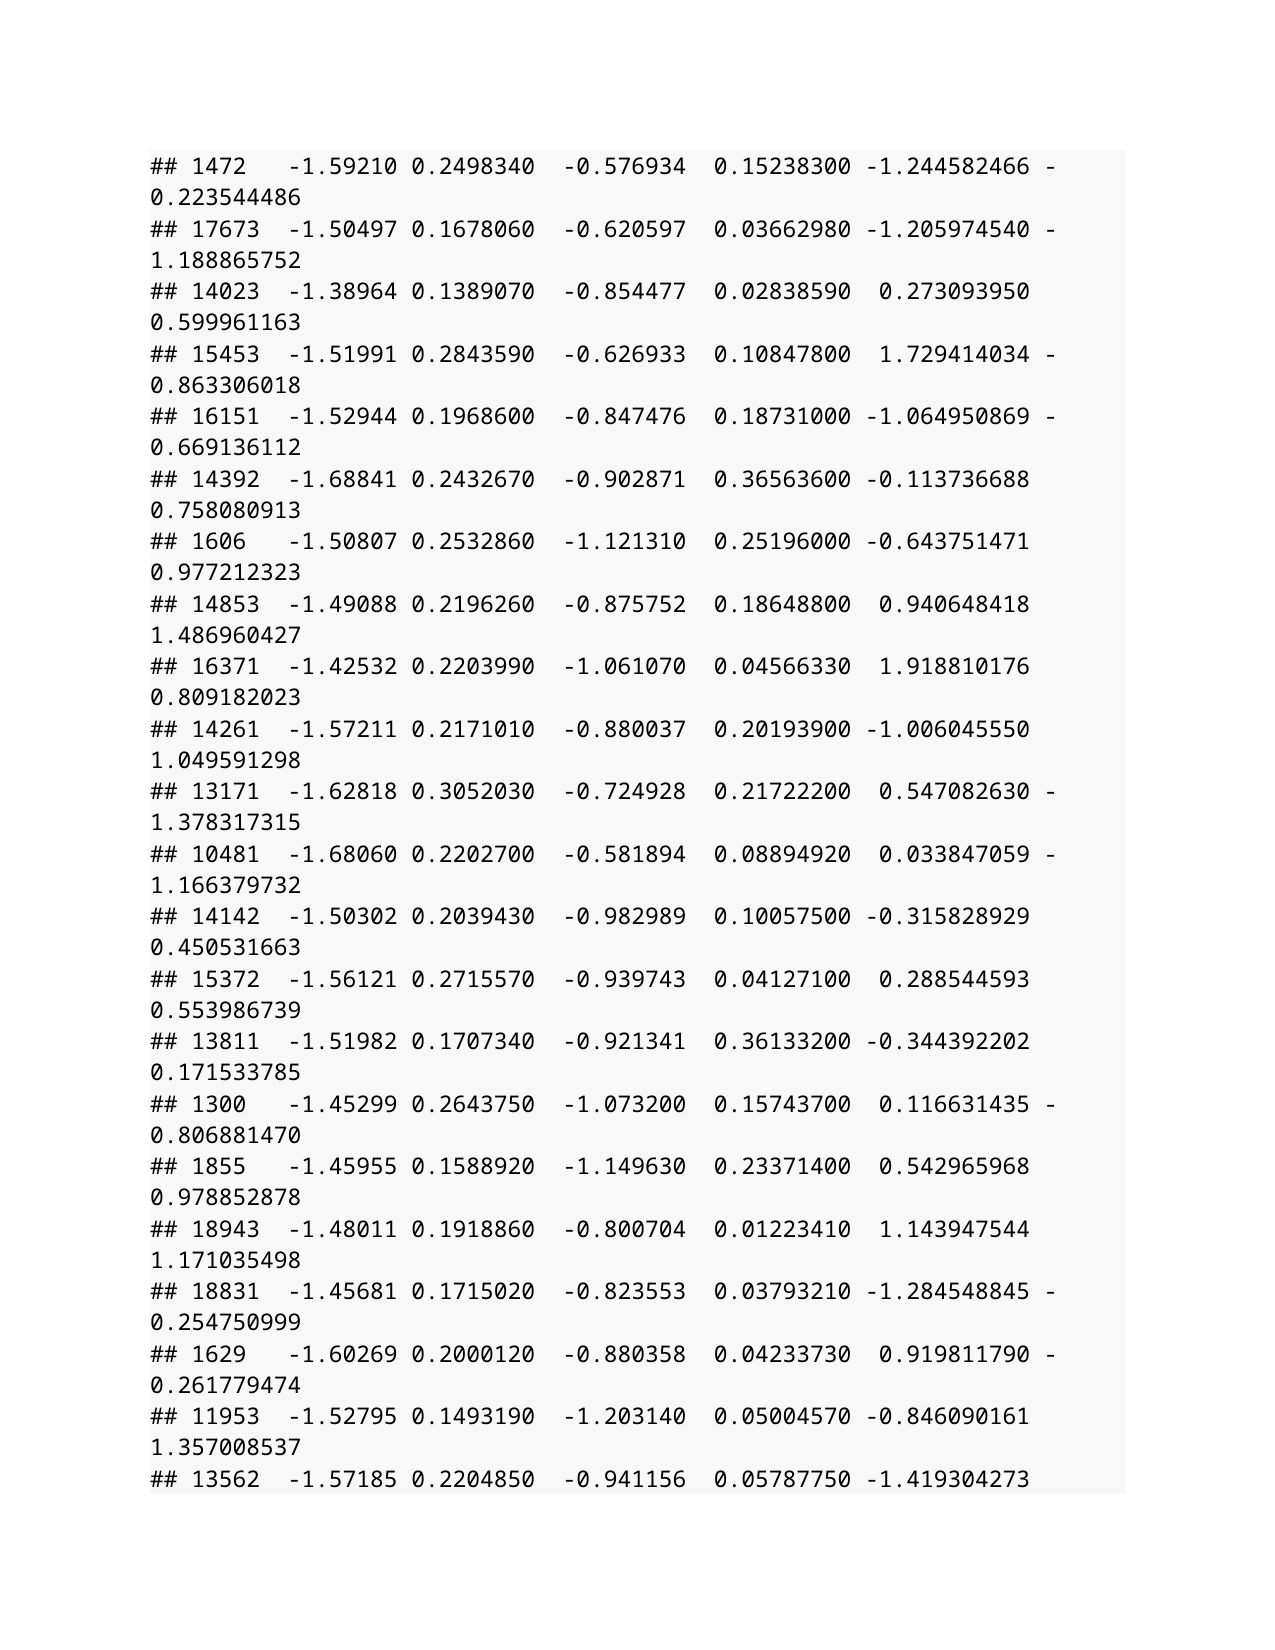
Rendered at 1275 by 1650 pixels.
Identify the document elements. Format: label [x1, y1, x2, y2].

text [150, 150, 1125, 1494]
